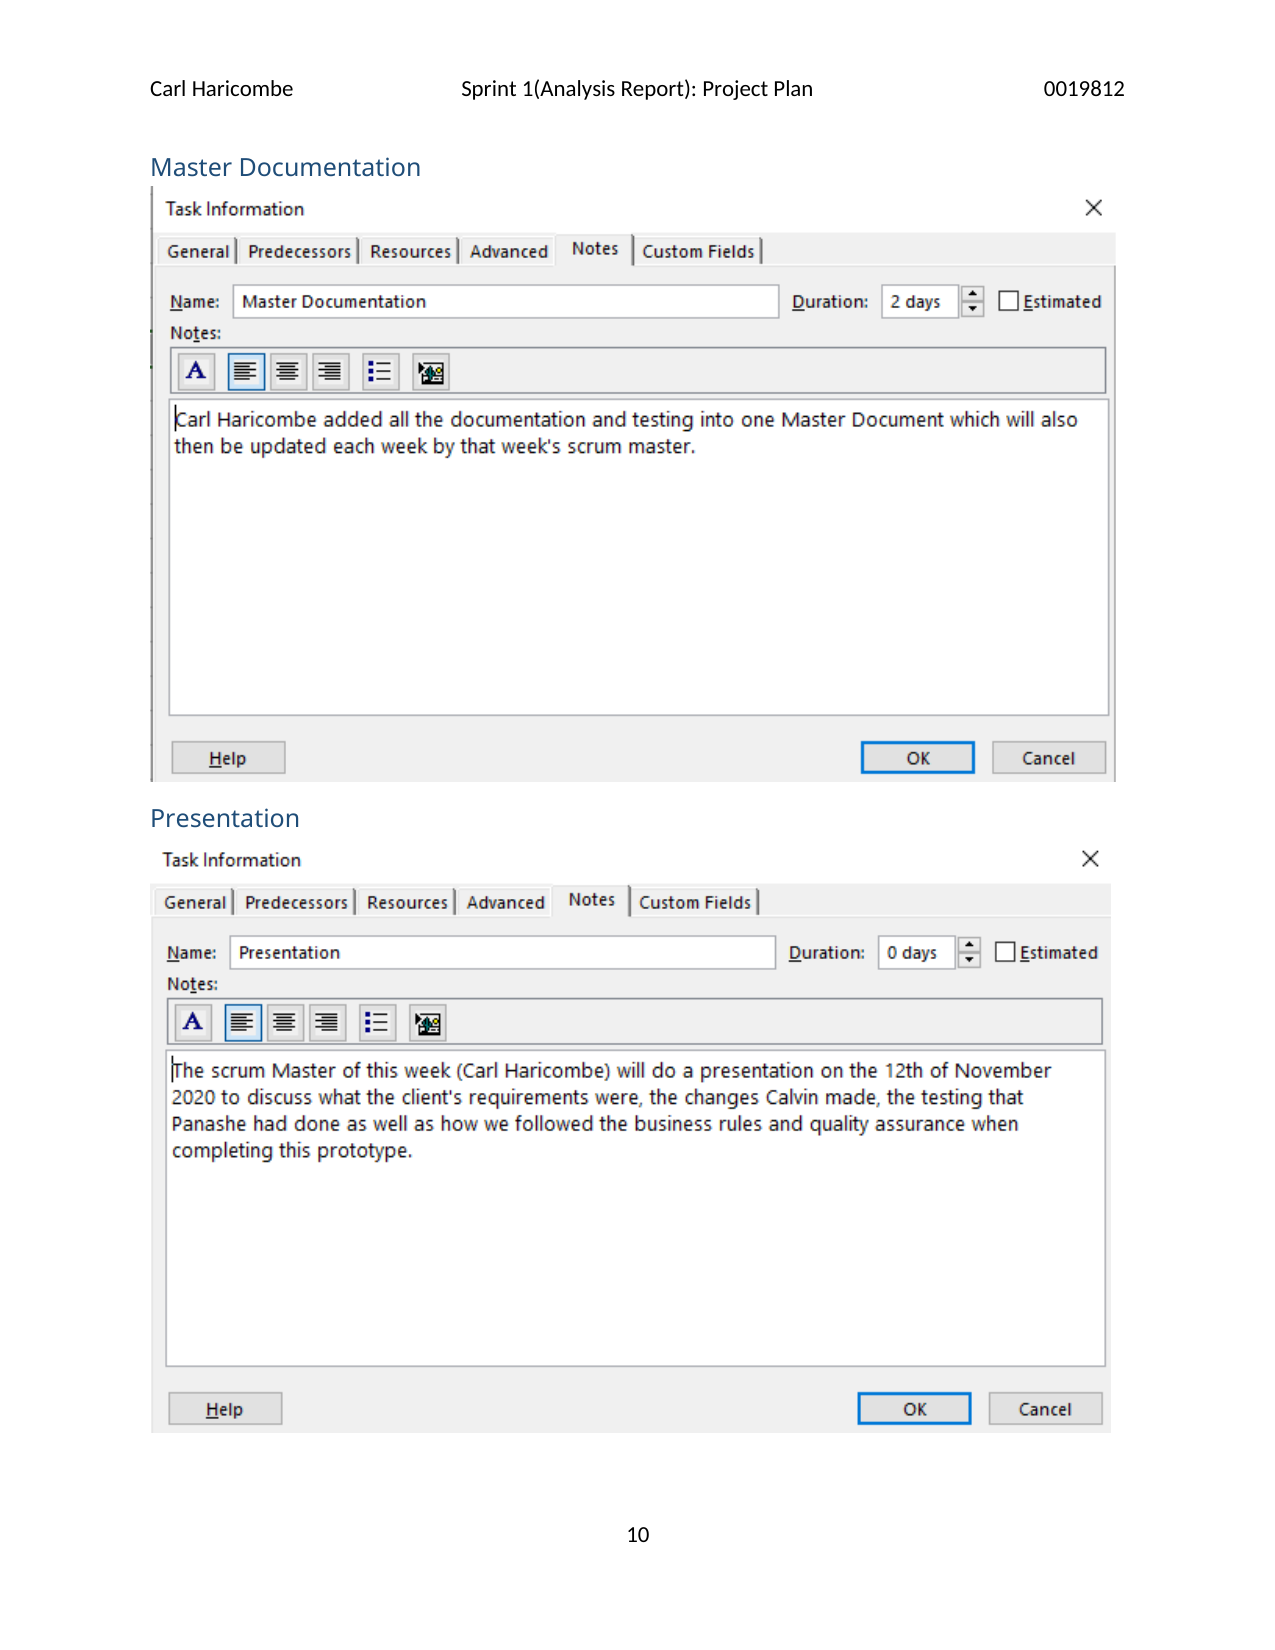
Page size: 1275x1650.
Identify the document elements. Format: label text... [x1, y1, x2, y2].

subtitle Master Documentation [150, 150, 1125, 184]
picture [150, 837, 1111, 1433]
subtitle Presentation [150, 801, 1125, 835]
picture [150, 186, 1116, 782]
